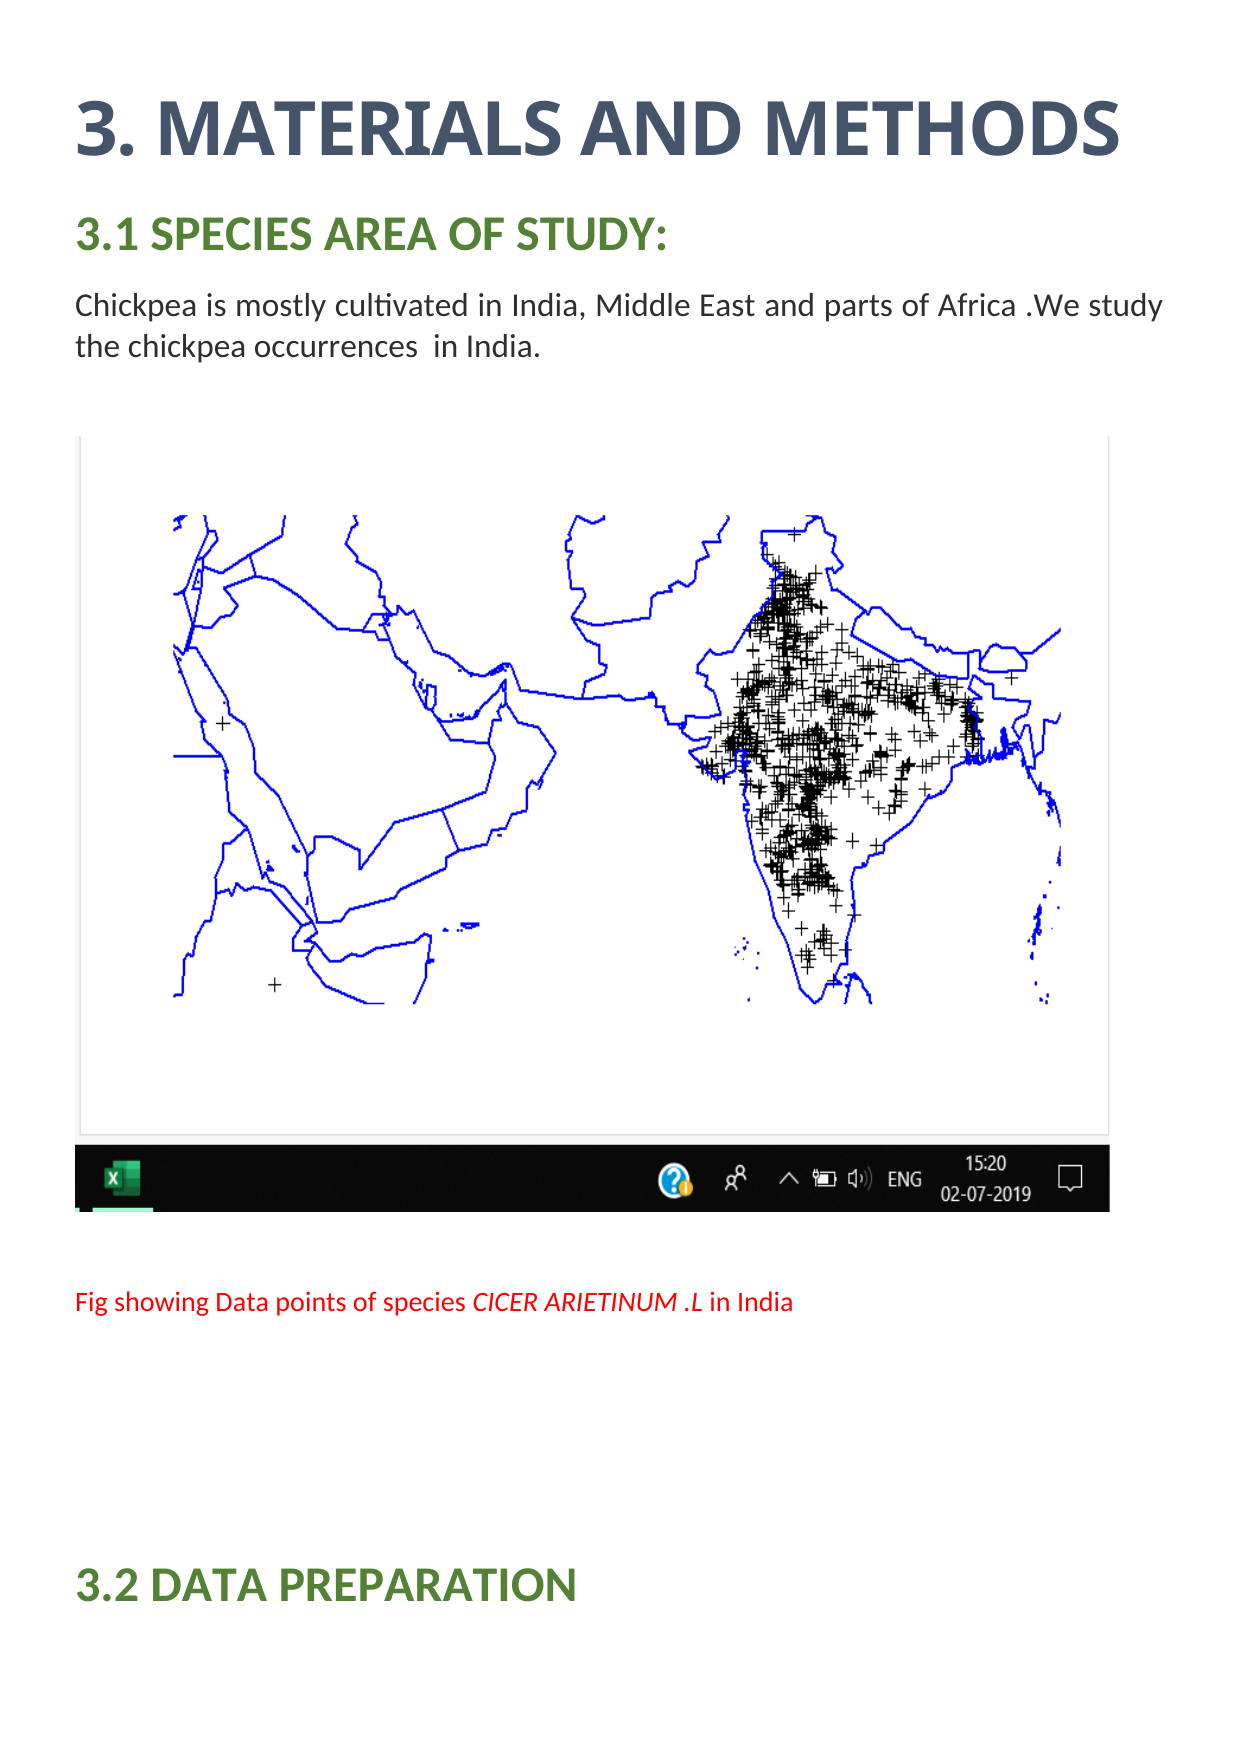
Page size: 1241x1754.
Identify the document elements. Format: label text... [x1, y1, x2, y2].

text 3.1 SPECIES AREA OF STUDY: [75, 202, 1165, 263]
text 3. MATERIALS AND METHODS [75, 75, 1165, 177]
text Chickpea is mostly cultivated in India, Middle East and parts of Africa .We study the chickpea occurrences in India. [75, 284, 1165, 366]
text 3.2 DATA PREPARATION [75, 1552, 1165, 1613]
picture [75, 436, 1110, 1212]
text Fig showing Data points of species CICER ARIETINUM .L in India [75, 1284, 1165, 1318]
